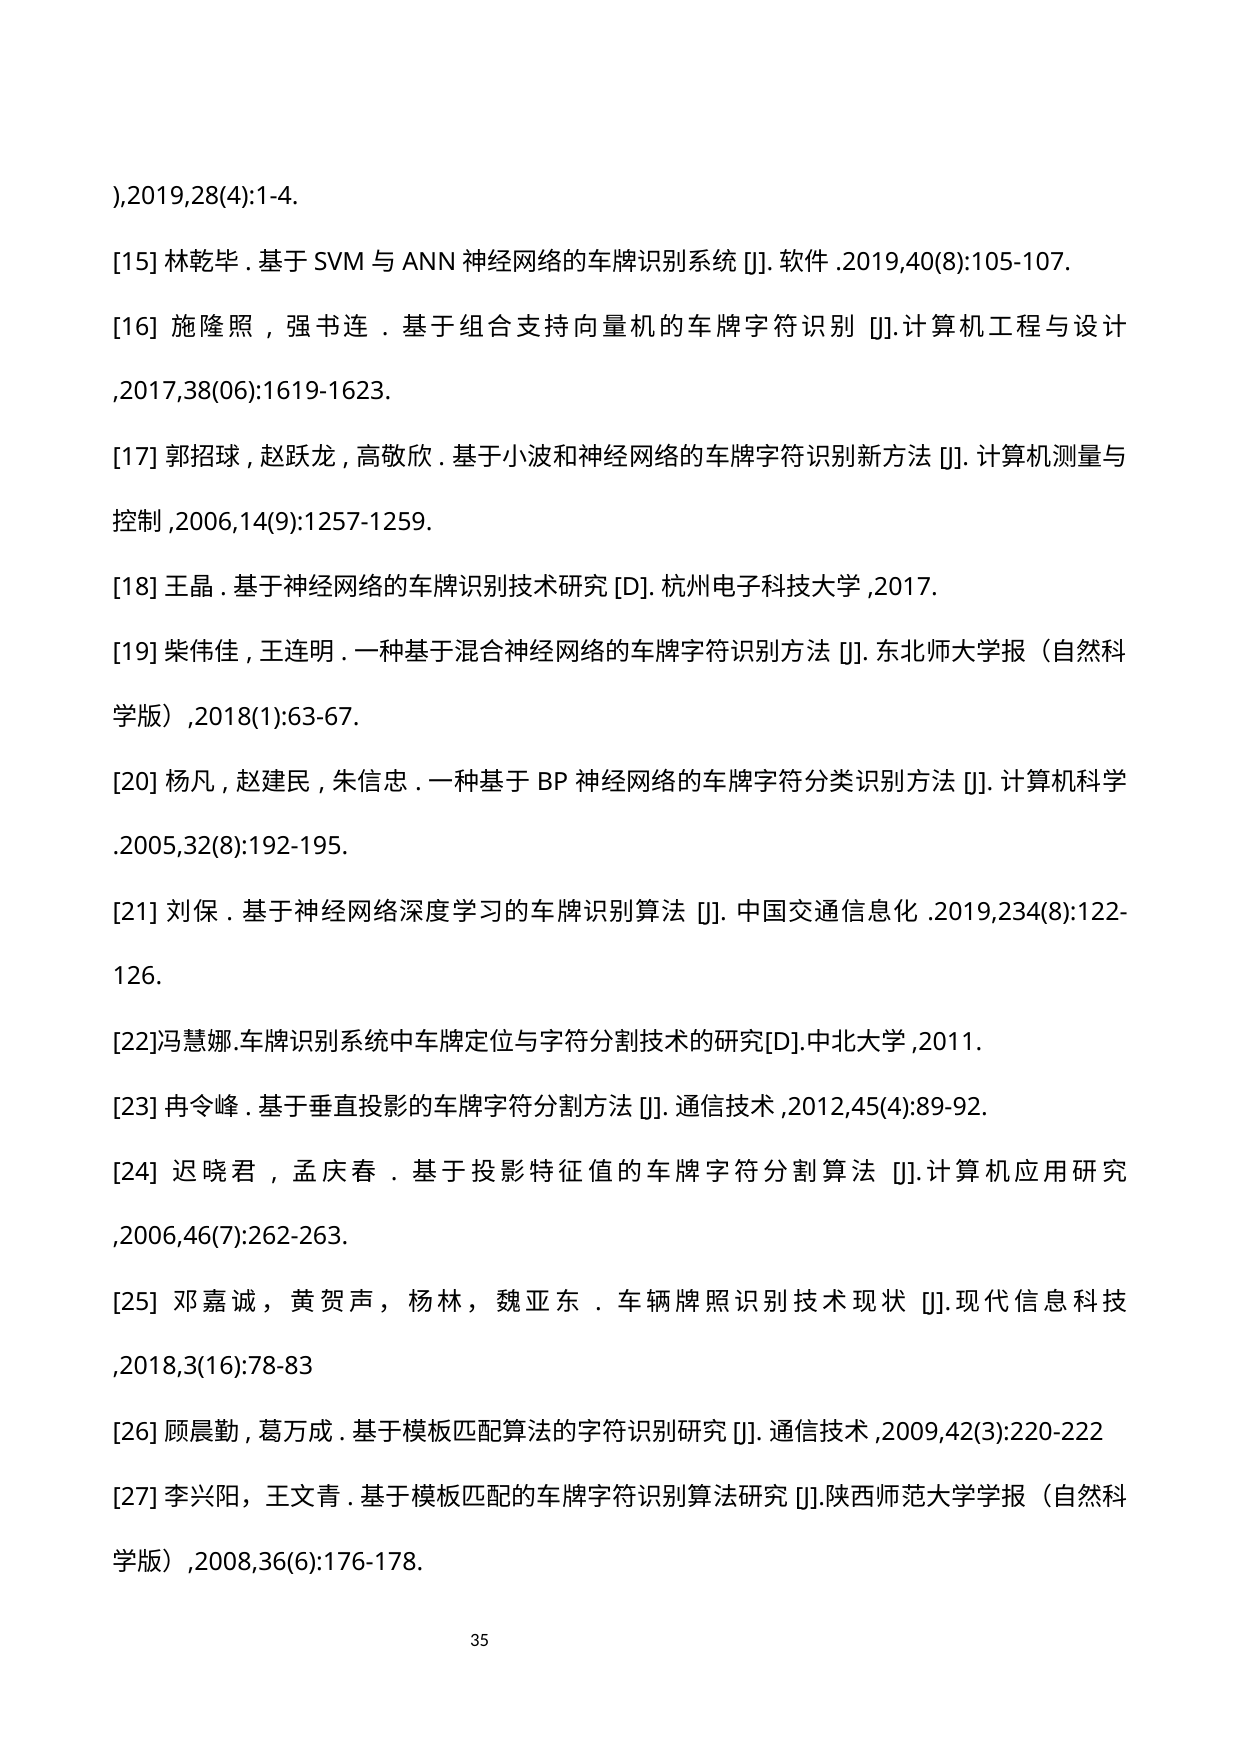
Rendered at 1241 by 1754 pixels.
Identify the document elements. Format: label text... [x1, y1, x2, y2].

text [18] 王晶 . 基于神经网络的车牌识别技术研究 [D]. 杭州电子科技大学 ,2017. [112, 552, 1128, 617]
text [27] 李兴阳，王文青 . 基于模板匹配的车牌字符识别算法研究 [J].陕西师范大学学报（自然科学版）,2008,36(6):176-178. [112, 1462, 1128, 1592]
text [112, 162, 1128, 227]
text [22]冯慧娜.车牌识别系统中车牌定位与字符分割技术的研究[D].中北大学 ,2011. [112, 1007, 1128, 1072]
text [16] 施隆照 , 强书连 . 基于组合支持向量机的车牌字符识别 [J].计算机工程与设计 ,2017,38(06):1619-1623. [112, 292, 1128, 422]
text [23] 冉令峰 . 基于垂直投影的车牌字符分割方法 [J]. 通信技术 ,2012,45(4):89-92. [112, 1072, 1128, 1137]
text [15] 林乾毕 . 基于 SVM 与 ANN 神经网络的车牌识别系统 [J]. 软件 .2019,40(8):105-107. [112, 227, 1128, 292]
text [19] 柴伟佳 , 王连明 . 一种基于混合神经网络的车牌字符识别方法 [J]. 东北师大学报（自然科学版）,2018(1):63-67. [112, 617, 1128, 747]
text [17] 郭招球 , 赵跃龙 , 高敬欣 . 基于小波和神经网络的车牌字符识别新方法 [J]. 计算机测量与控制 ,2006,14(9):1257-1259. [112, 422, 1128, 552]
text [20] 杨凡 , 赵建民 , 朱信忠 . 一种基于 BP 神经网络的车牌字符分类识别方法 [J]. 计算机科学 .2005,32(8):192-195. [112, 747, 1128, 877]
text [26] 顾晨勤 , 葛万成 . 基于模板匹配算法的字符识别研究 [J]. 通信技术 ,2009,42(3):220-222 [112, 1397, 1128, 1462]
text [24] 迟晓君 , 孟庆春 . 基于投影特征值的车牌字符分割算法 [J].计算机应用研究 ,2006,46(7):262-263. [112, 1137, 1128, 1267]
text [21] 刘保 . 基于神经网络深度学习的车牌识别算法 [J]. 中国交通信息化 .2019,234(8):122-126. [112, 877, 1128, 1007]
text [25] 邓嘉诚，黄贺声，杨林，魏亚东 . 车辆牌照识别技术现状 [J].现代信息科技 ,2018,3(16):78-83 [112, 1267, 1128, 1397]
